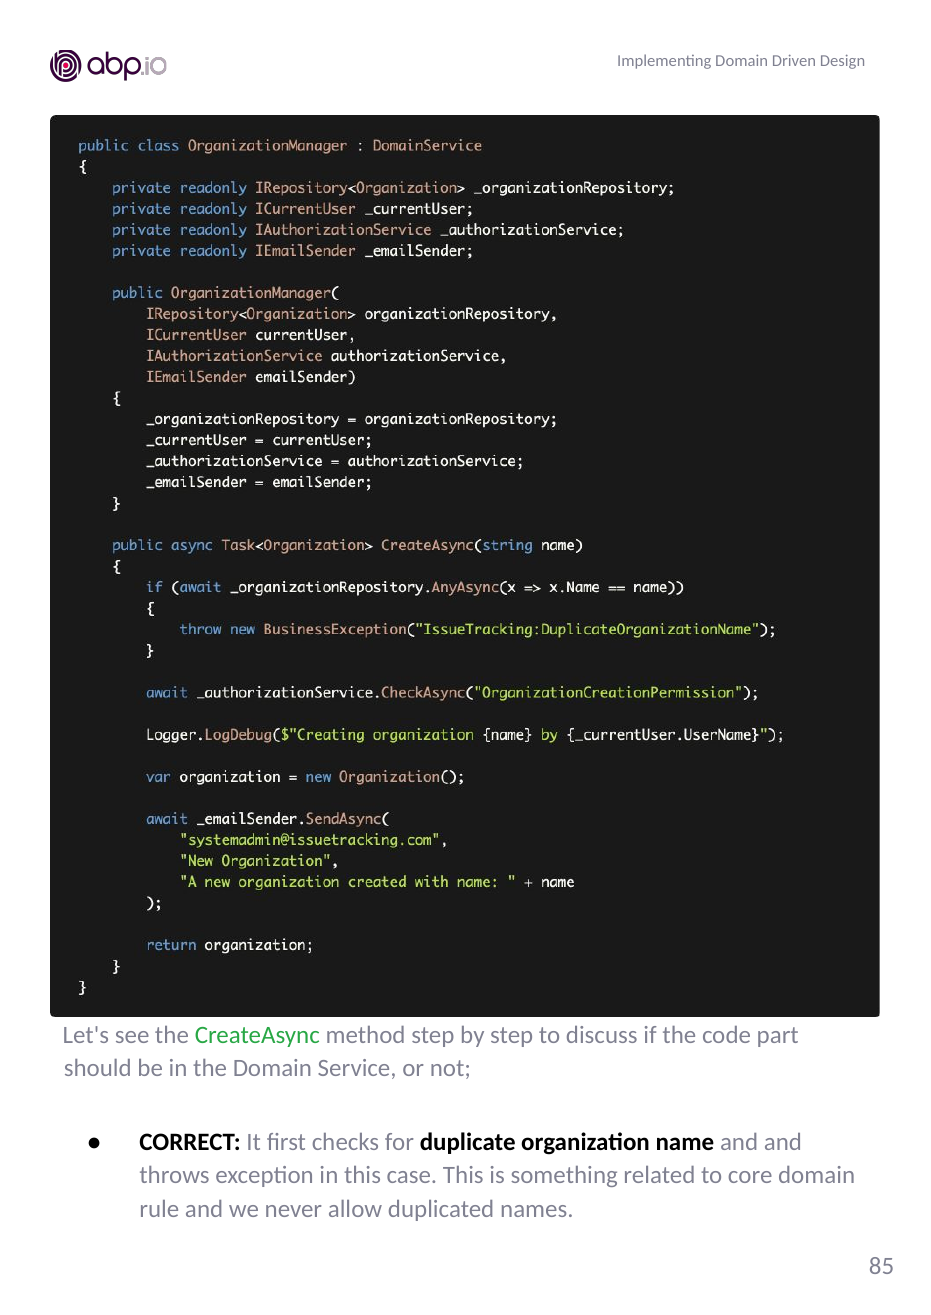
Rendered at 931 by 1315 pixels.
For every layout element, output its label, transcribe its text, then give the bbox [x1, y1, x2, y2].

picture [50, 50, 167, 82]
list CORRECT: It first checks for duplicate organization name and and throws exception in this case. This is something related to core domain rule and we never allow duplicated names. [86, 1126, 865, 1223]
text Let's see the CreateAsync method step by step to discuss if the code part should be in the Domain Service, or not; [62, 1019, 865, 1083]
picture [50, 115, 880, 1017]
